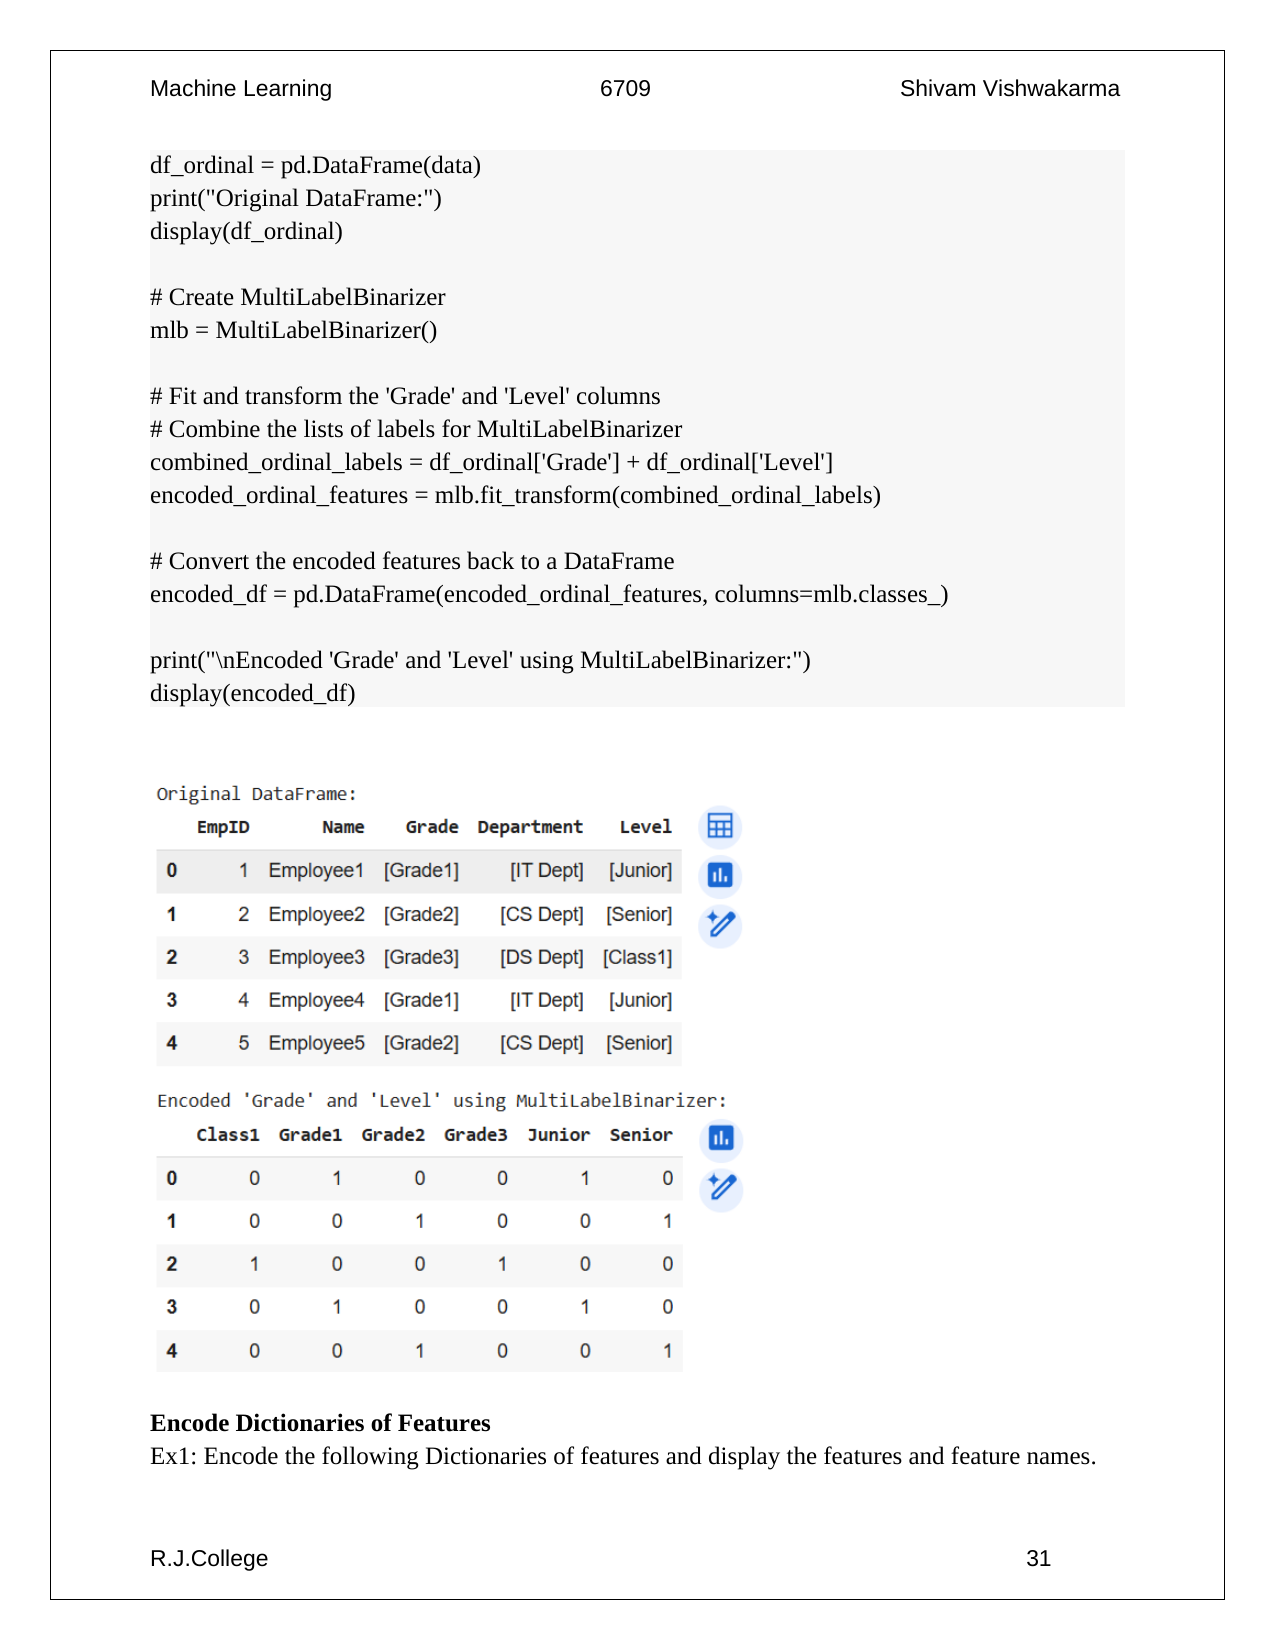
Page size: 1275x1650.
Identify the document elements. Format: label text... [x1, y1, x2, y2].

text display(df_ordinal) [150, 216, 1125, 245]
picture [150, 777, 750, 1372]
text encoded_df = pd.DataFrame(encoded_ordinal_features, columns=mlb.classes_) [150, 579, 1125, 608]
text # Combine the lists of labels for MultiLabelBinarizer [150, 414, 1125, 443]
text Ex1: Encode the following Dictionaries of features and display the features and feature names. [150, 1441, 1125, 1470]
text mlb = MultiLabelBinarizer() [150, 315, 1125, 344]
text # Fit and transform the 'Grade' and 'Level' columns [150, 381, 1125, 410]
text # Convert the encoded features back to a DataFrame [150, 546, 1125, 575]
text combined_ordinal_labels = df_ordinal['Grade'] + df_ordinal['Level'] [150, 447, 1125, 476]
text Encode Dictionaries of Features [150, 1408, 1125, 1437]
text # Create MultiLabelBinarizer [150, 282, 1125, 311]
text df_ordinal = pd.DataFrame(data) [150, 150, 1125, 179]
text print("Original DataFrame:") [150, 183, 1125, 212]
text encoded_ordinal_features = mlb.fit_transform(combined_ordinal_labels) [150, 480, 1125, 509]
text print("\nEncoded 'Grade' and 'Level' using MultiLabelBinarizer:") [150, 645, 1125, 674]
text display(encoded_df) [150, 678, 1125, 707]
